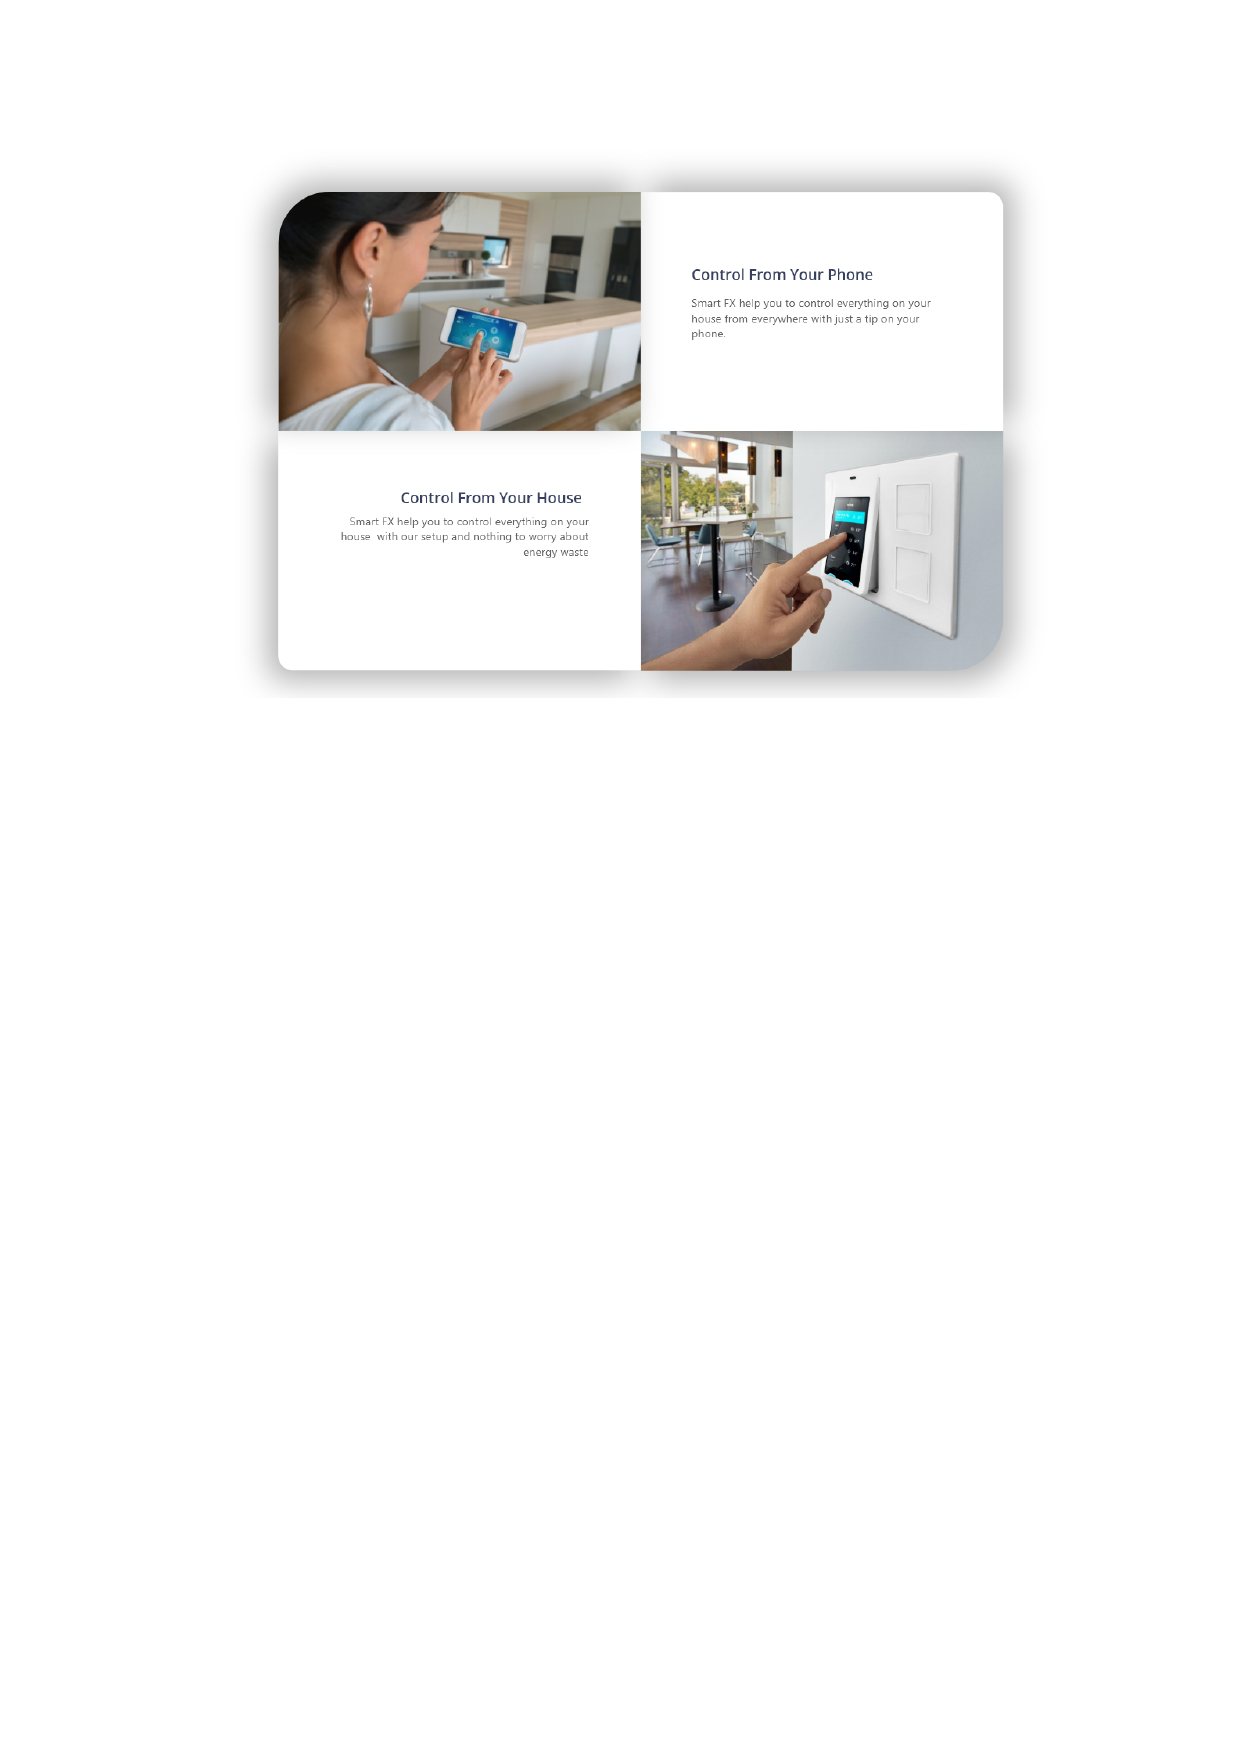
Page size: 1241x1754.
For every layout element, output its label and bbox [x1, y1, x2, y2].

picture [150, 150, 1126, 698]
